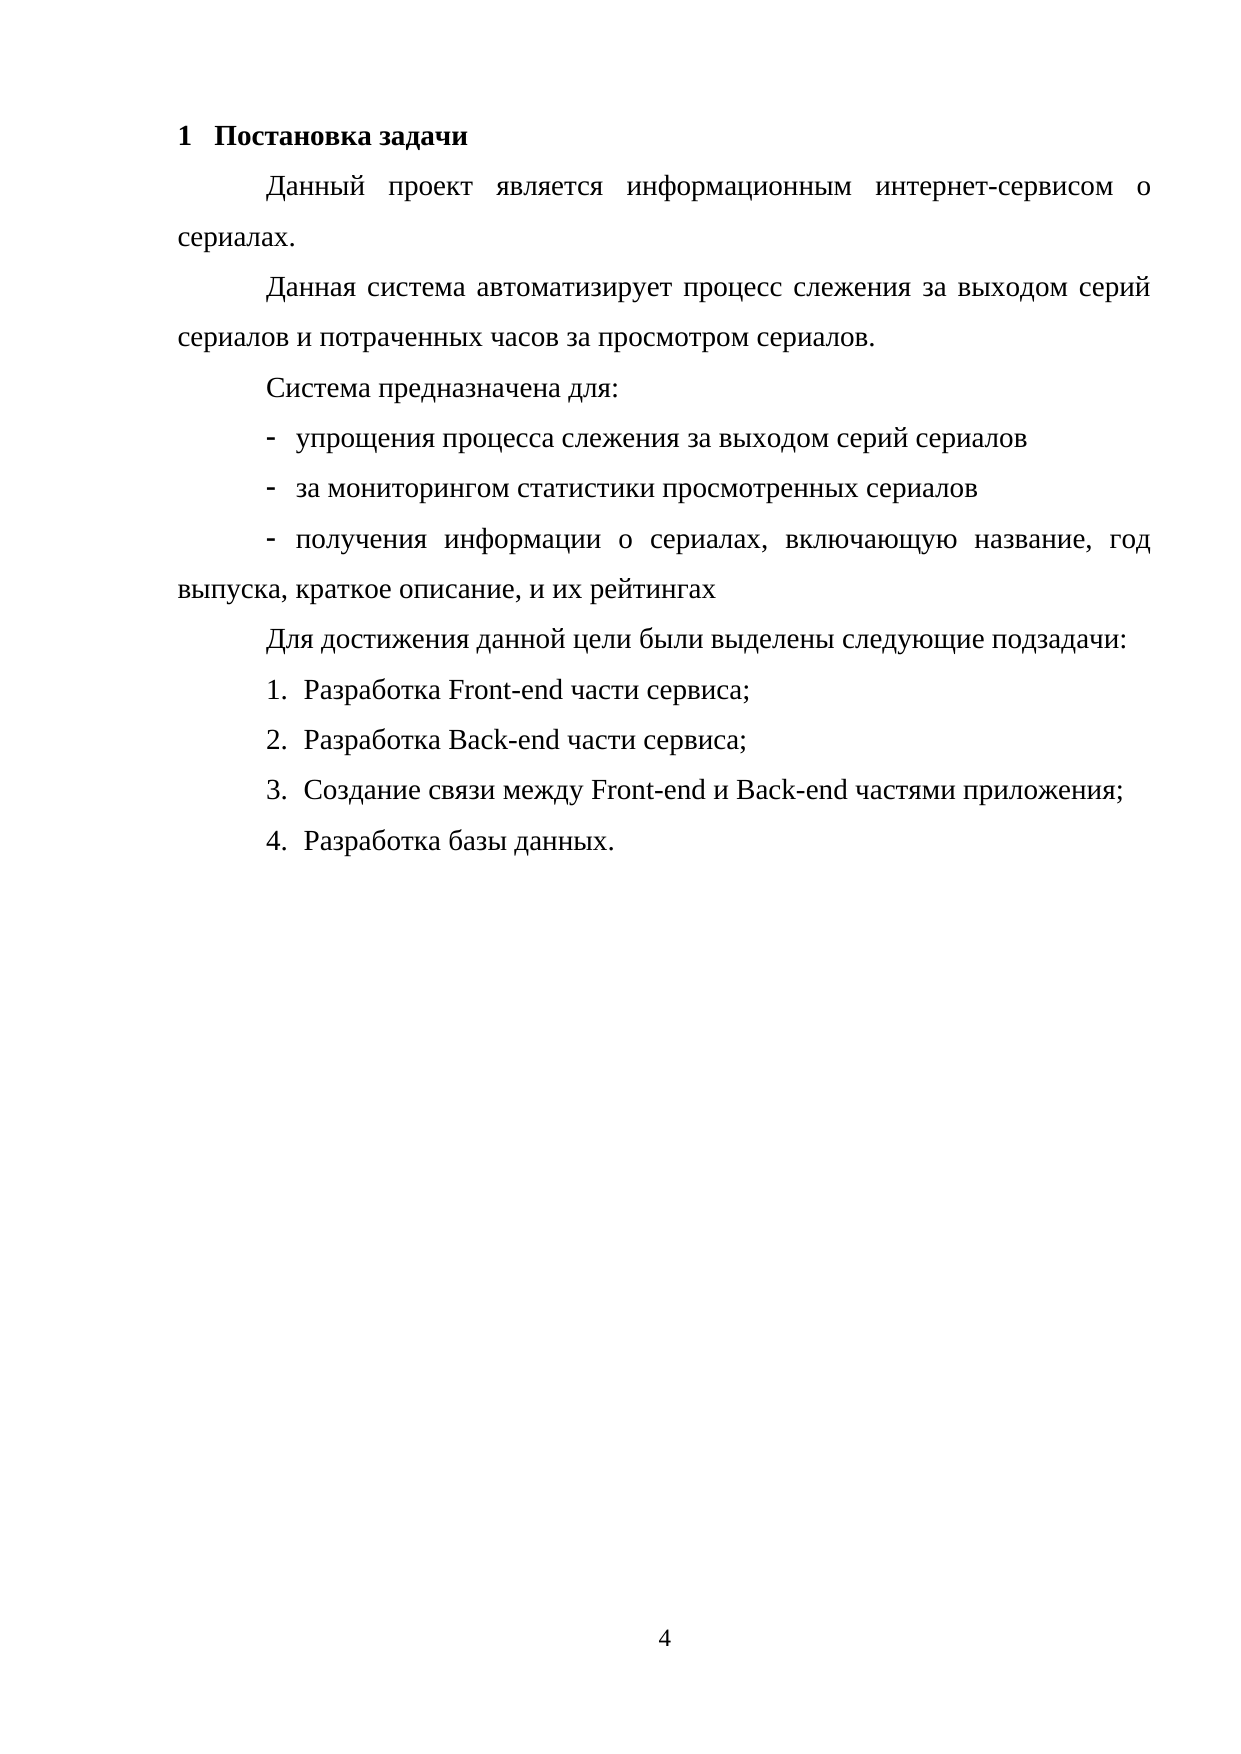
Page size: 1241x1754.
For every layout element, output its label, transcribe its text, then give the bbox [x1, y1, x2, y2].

text Разработка Front-end части сервиса; [266, 672, 1152, 705]
text Система предназначена для: [177, 370, 1152, 403]
text упрощения процесса слежения за выходом серий сериалов [177, 420, 1152, 454]
text Данный проект является информационным интернет-сервисом о сериалах. [177, 168, 1152, 252]
text Разработка базы данных. [266, 823, 1152, 856]
subtitle Постановка задачи [177, 118, 1152, 152]
text за мониторингом статистики просмотренных сериалов [177, 470, 1152, 504]
text Разработка Back-end части сервиса; [266, 722, 1152, 756]
text получения информации о сериалах, включающую название, год выпуска, краткое описание, и их рейтингах [177, 521, 1152, 605]
text Создание связи между Front-end и Back-end частями приложения; [266, 772, 1152, 806]
text Данная система автоматизирует процесс слежения за выходом серий сериалов и потраченных часов за просмотром сериалов. [177, 269, 1152, 353]
text Для достижения данной цели были выделены следующие подзадачи: [177, 622, 1152, 655]
